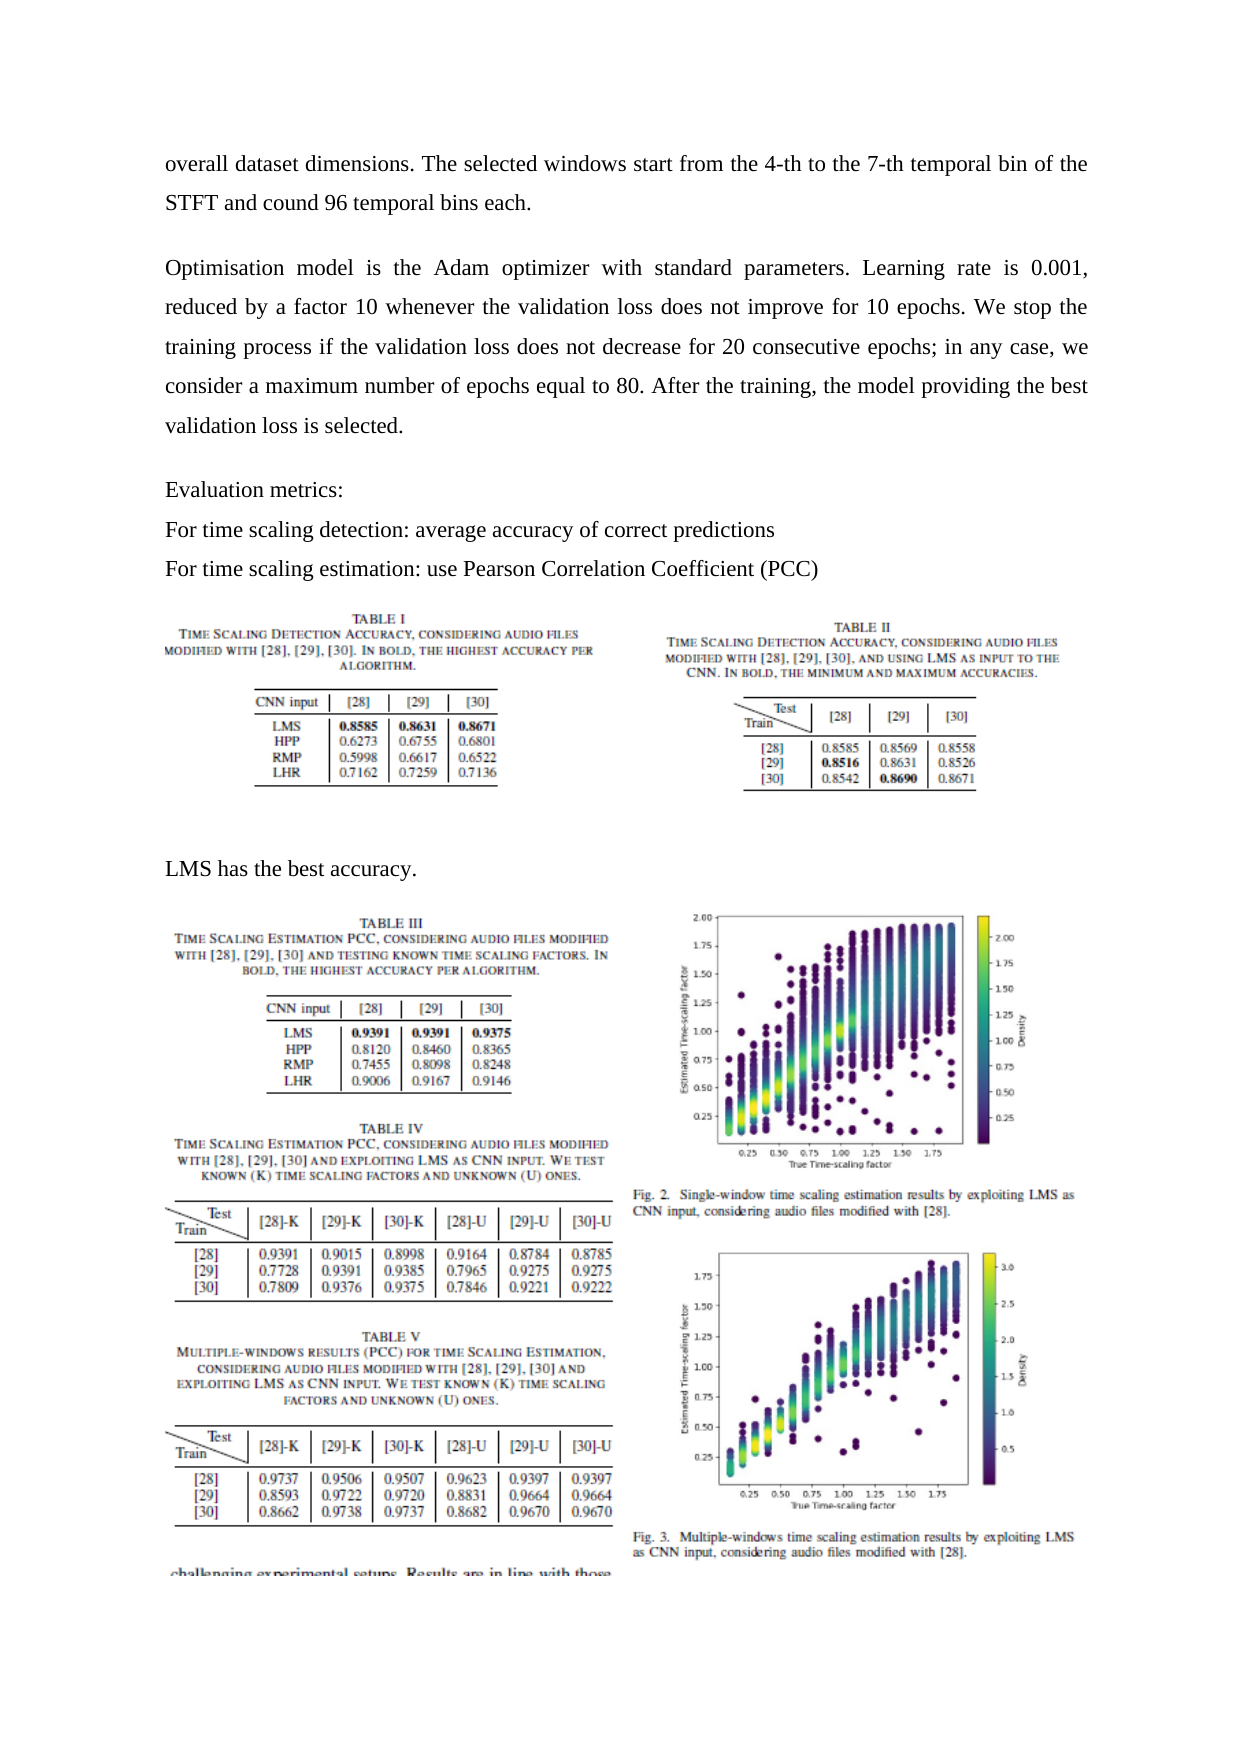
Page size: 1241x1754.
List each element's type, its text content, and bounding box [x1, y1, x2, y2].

text Evaluation metrics: [165, 476, 1090, 503]
picture [164, 894, 1105, 1576]
picture [164, 594, 625, 803]
text For time scaling estimation: use Pearson Correlation Coefficient (PCC) [165, 555, 1090, 582]
picture [659, 603, 1090, 815]
text For time scaling detection: average accuracy of correct predictions [165, 516, 1090, 542]
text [165, 150, 1090, 216]
text Optimisation model is the Adam optimizer with standard parameters. Learning rate is 0.001, reduced by a factor 10 whenever the validation loss does not improve for 10 epochs. We stop the training process if the validation loss does not decrease for 20 consecutive epochs; in any case, we consider a maximum number of epochs equal to 80. After the training, the model providing the best validation loss is selected. [165, 254, 1090, 438]
text LMS has the best accuracy. [165, 855, 1090, 881]
